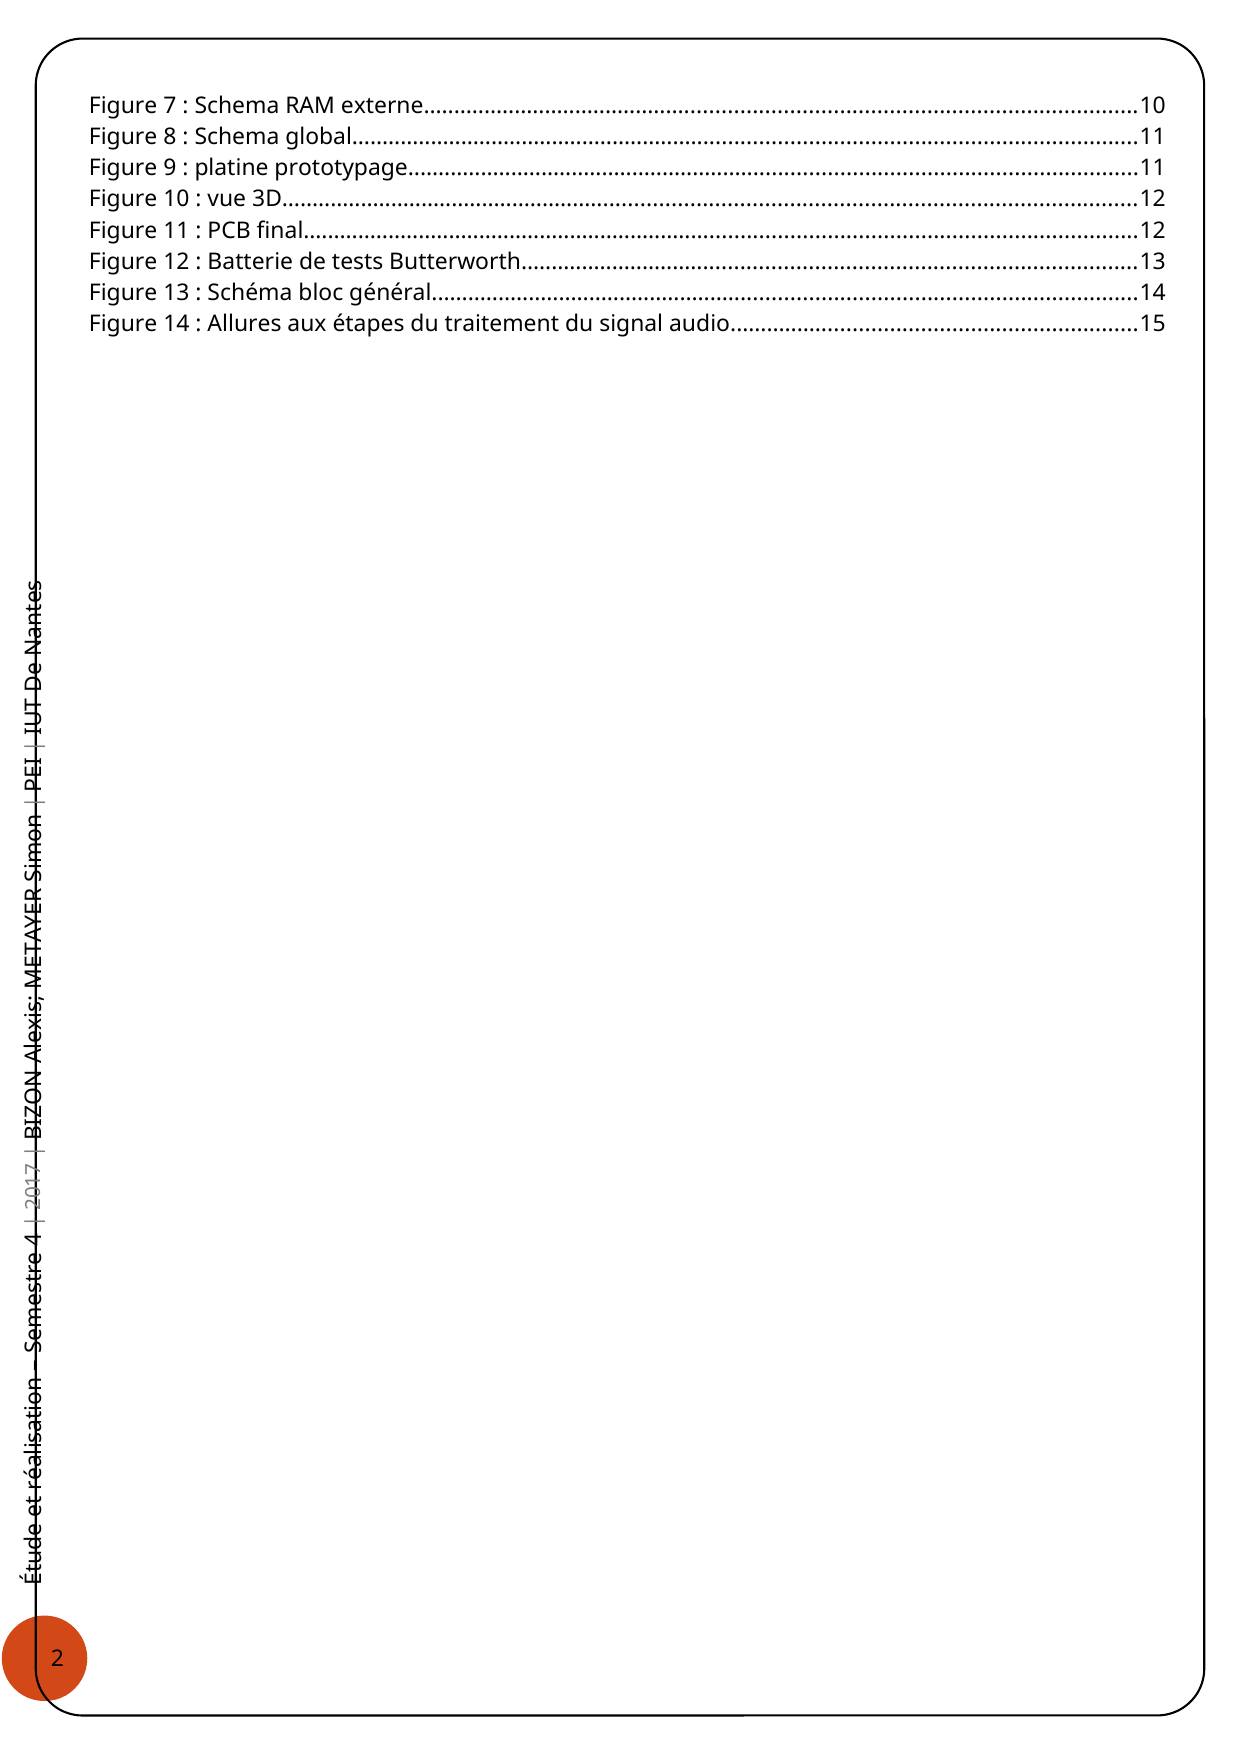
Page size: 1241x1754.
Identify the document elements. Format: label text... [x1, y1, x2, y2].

text Figure 12 : Batterie de tests Butterworth 13 [89, 245, 1166, 276]
text Figure 7 : Schema RAM externe 10 [89, 89, 1166, 120]
text Figure 9 : platine prototypage 11 [89, 151, 1166, 182]
text Figure 8 : Schema global 11 [89, 120, 1166, 151]
text Figure 13 : Schéma bloc général 14 [89, 276, 1166, 307]
text Figure 11 : PCB final 12 [89, 214, 1166, 245]
text Figure 10 : vue 3D 12 [89, 182, 1166, 214]
text Figure 14 : Allures aux étapes du traitement du signal audio 15 [89, 307, 1166, 339]
